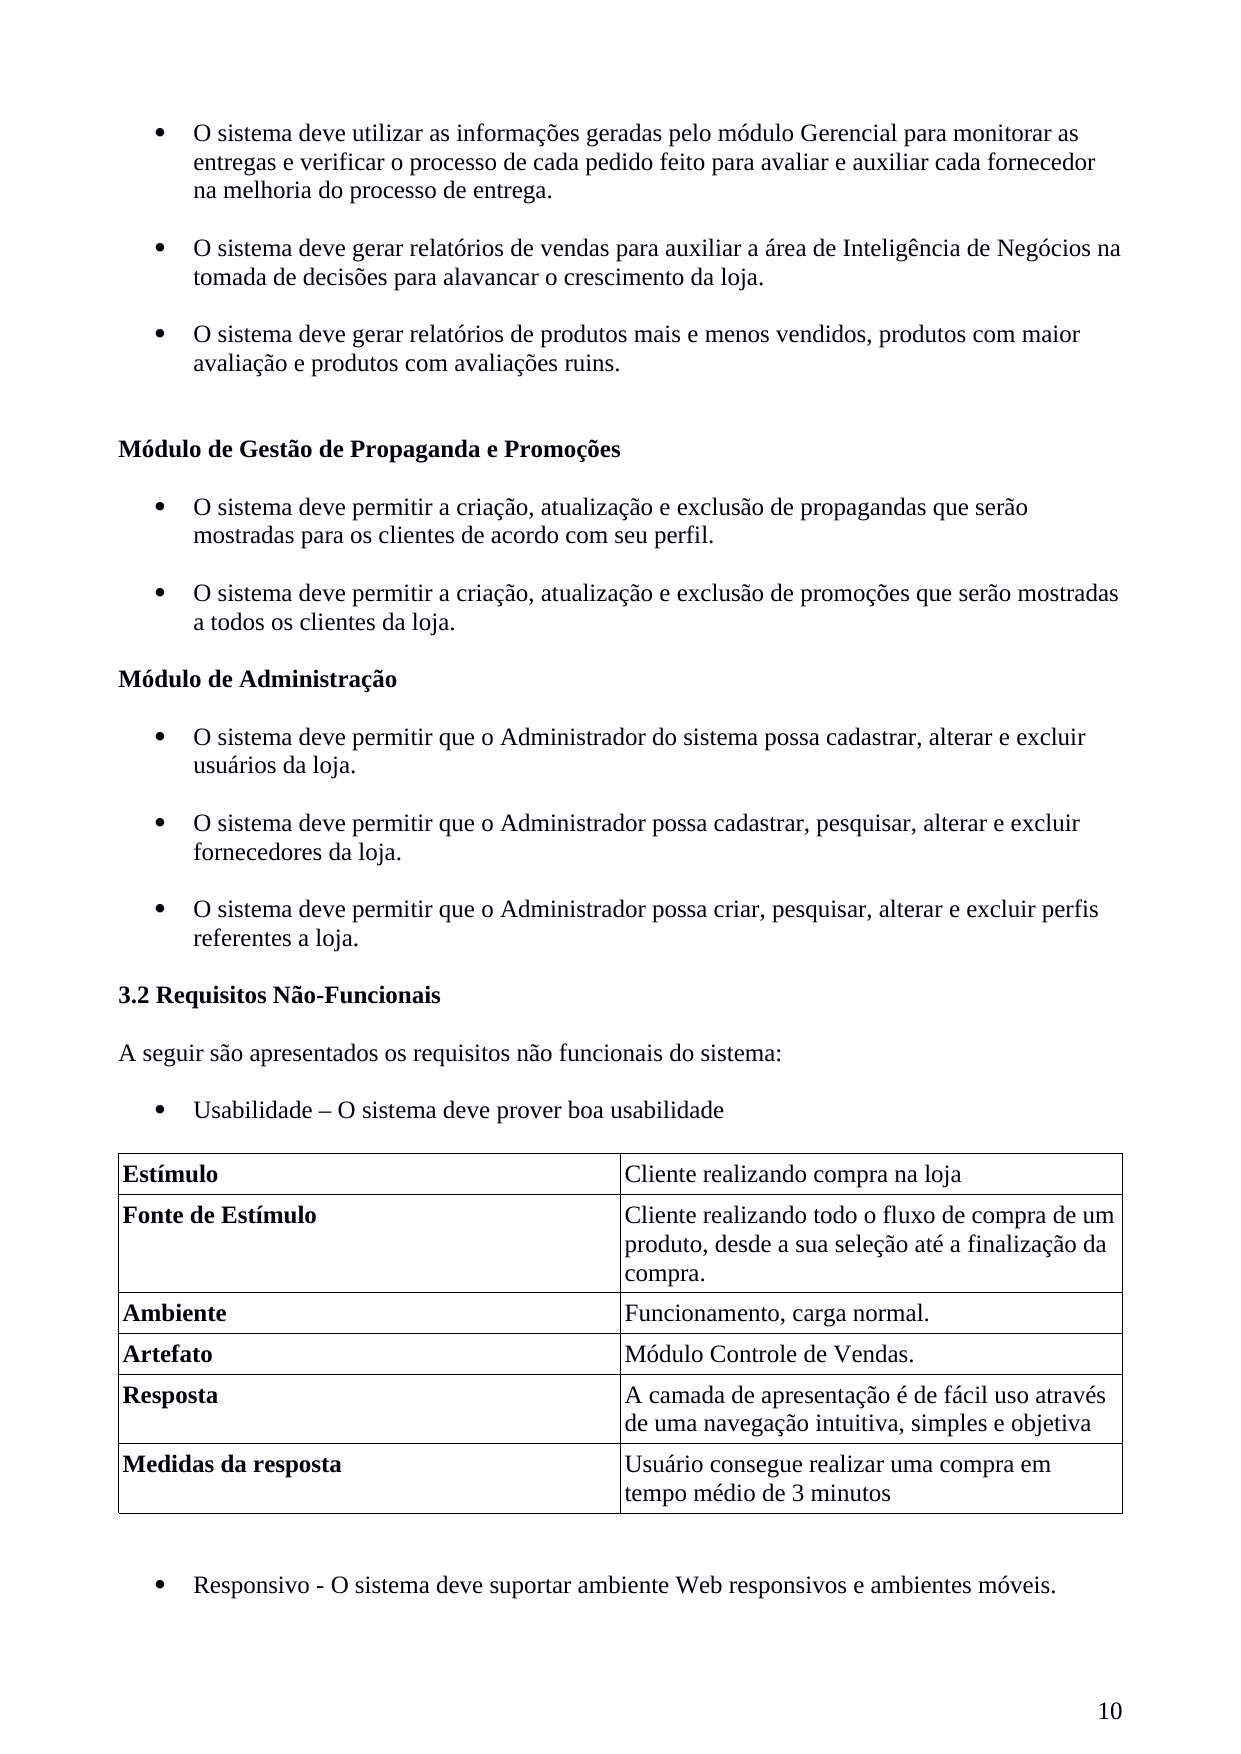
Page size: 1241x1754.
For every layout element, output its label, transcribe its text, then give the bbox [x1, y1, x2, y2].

text 3.2 Requisitos Não-Funcionais [118, 981, 1122, 1009]
table_header Estímulo [119, 1154, 620, 1194]
table_cell Resposta [119, 1375, 620, 1443]
table_cell Fonte de Estímulo [119, 1195, 620, 1292]
list Responsivo - O sistema deve suportar ambiente Web responsivos e ambientes móveis. [156, 1571, 1122, 1599]
table_cell Cliente realizando todo o fluxo de compra de um produto, desde a sua seleção até a finalização da compra. [621, 1195, 1122, 1292]
table_cell Medidas da resposta [119, 1444, 620, 1512]
table_cell Usuário consegue realizar uma compra em tempo médio de 3 minutos [621, 1444, 1122, 1512]
list O sistema deve gerar relatórios de produtos mais e menos vendidos, produtos com maior avaliação e produtos com avaliações ruins. [156, 319, 1122, 377]
table_header Cliente realizando compra na loja [621, 1154, 1122, 1194]
list O sistema deve utilizar as informações geradas pelo módulo Gerencial para monitorar as entregas e verificar o processo de cada pedido feito para avaliar e auxiliar cada fornecedor na melhoria do processo de entrega. [156, 118, 1122, 204]
list O sistema deve gerar relatórios de vendas para auxiliar a área de Inteligência de Negócios na tomada de decisões para alavancar o crescimento da loja. [156, 233, 1122, 291]
list O sistema deve permitir a criação, atualização e exclusão de promoções que serão mostradas a todos os clientes da loja. [156, 578, 1122, 636]
table_cell Ambiente [119, 1293, 620, 1333]
text Módulo de Gestão de Propaganda e Promoções [118, 434, 1122, 463]
list O sistema deve permitir que o Administrador do sistema possa cadastrar, alterar e excluir usuários da loja. [156, 722, 1122, 779]
table_cell A camada de apresentação é de fácil uso através de uma navegação intuitiva, simples e objetiva [621, 1375, 1122, 1443]
list O sistema deve permitir a criação, atualização e exclusão de propagandas que serão mostradas para os clientes de acordo com seu perfil. [156, 492, 1122, 549]
text A seguir são apresentados os requisitos não funcionais do sistema: [118, 1038, 1122, 1067]
list O sistema deve permitir que o Administrador possa cadastrar, pesquisar, alterar e excluir fornecedores da loja. [156, 808, 1122, 866]
table_cell Módulo Controle de Vendas. [621, 1334, 1122, 1373]
list Usabilidade – O sistema deve prover boa usabilidade [156, 1096, 1122, 1124]
table_cell Artefato [119, 1334, 620, 1373]
list O sistema deve permitir que o Administrador possa criar, pesquisar, alterar e excluir perfis referentes a loja. [156, 894, 1122, 952]
table_cell Funcionamento, carga normal. [621, 1293, 1122, 1333]
text Módulo de Administração [118, 664, 1122, 693]
